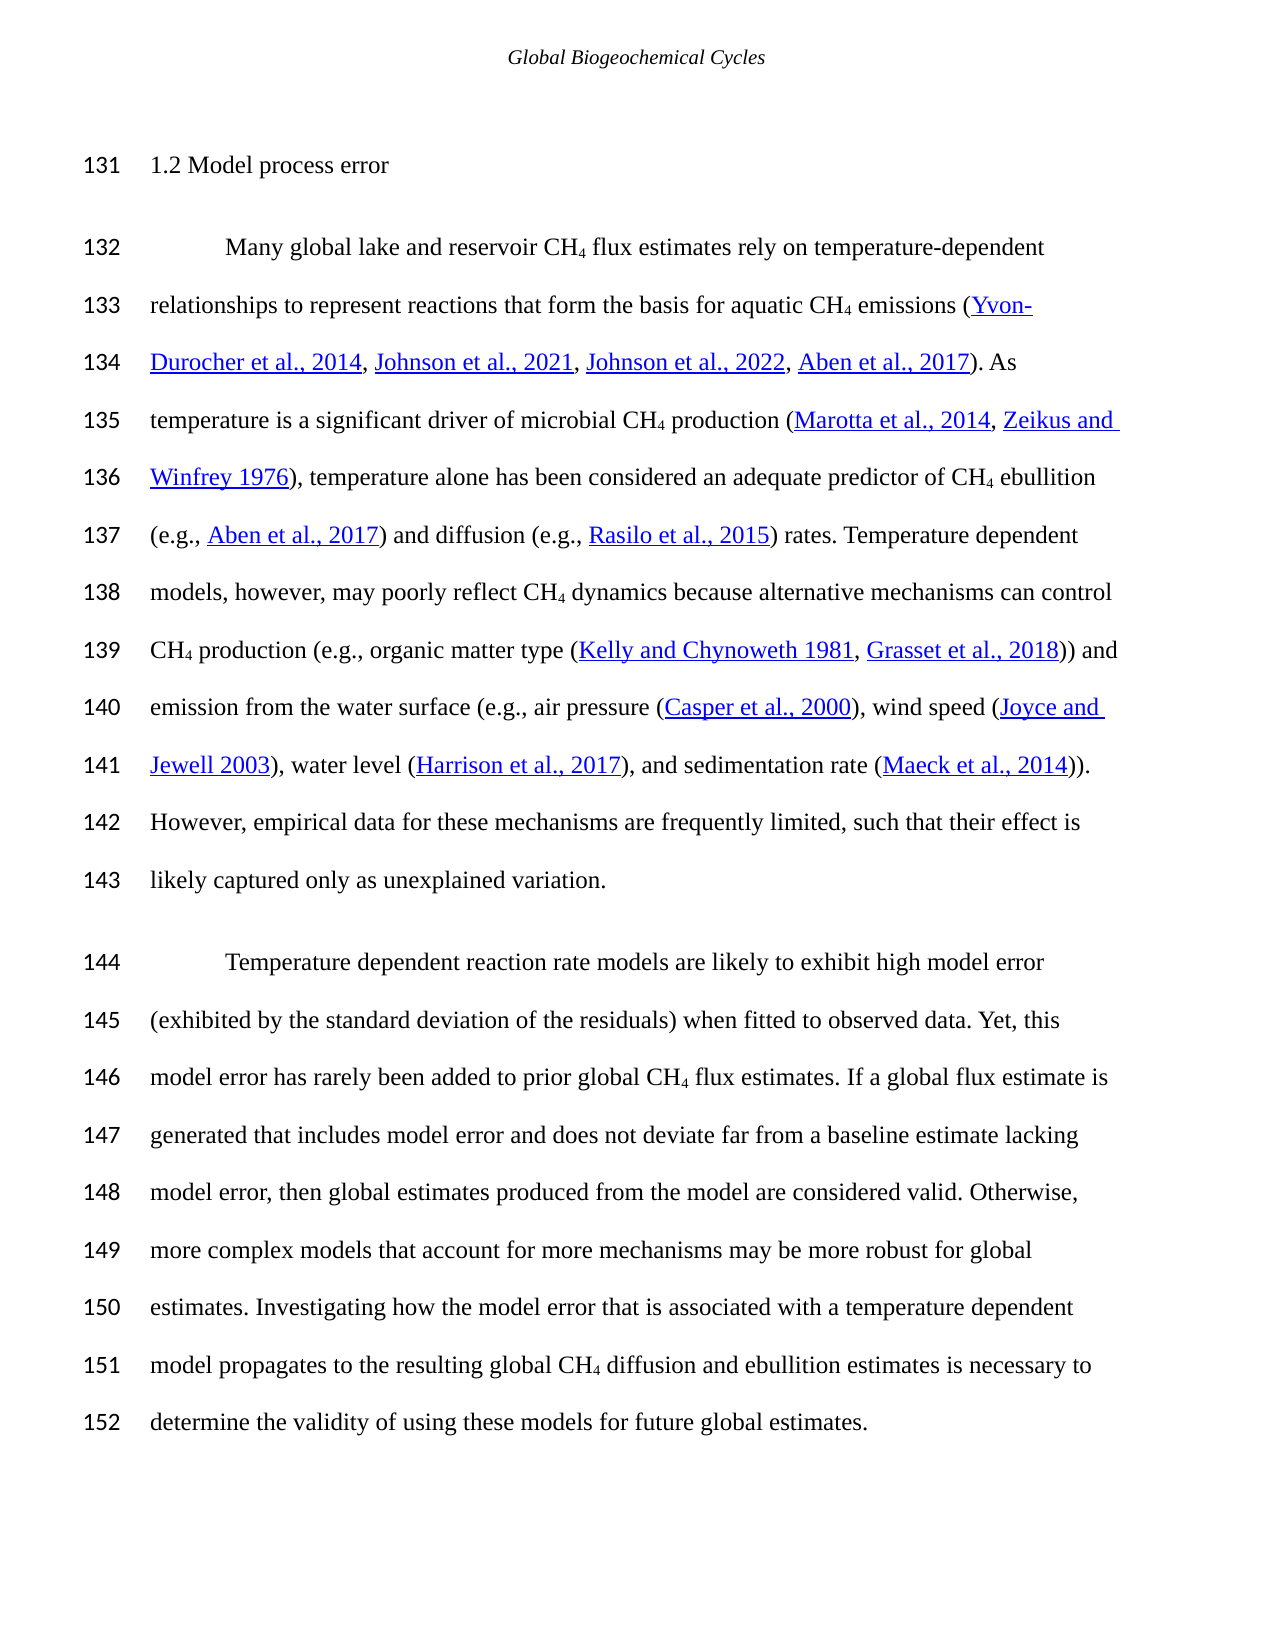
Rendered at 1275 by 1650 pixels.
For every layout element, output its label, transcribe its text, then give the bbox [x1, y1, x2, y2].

subtitle Many global lake and reservoir CH4 flux estimates rely on temperature-dependent relationships to represent reactions that form the basis for aquatic CH4 emissions (Yvon-Durocher et al., 2014, Johnson et al., 2021, Johnson et al., 2022, Aben et al., 2017). As temperature is a significant driver of microbial CH4 production (Marotta et al., 2014, Zeikus and Winfrey 1976), temperature alone has been considered an adequate predictor of CH4 ebullition (e.g., Aben et al., 2017) and diffusion (e.g., Rasilo et al., 2015) rates. Temperature dependent models, however, may poorly reflect CH4 dynamics because alternative mechanisms can control CH4 production (e.g., organic matter type (Kelly and Chynoweth 1981, Grasset et al., 2018)) and emission from the water surface (e.g., air pressure (Casper et al., 2000), wind speed (Joyce and Jewell 2003), water level (Harrison et al., 2017), and sedimentation rate (Maeck et al., 2014)). However, empirical data for these mechanisms are frequently limited, such that their effect is likely captured only as unexplained variation. [150, 232, 1125, 894]
subtitle 1.2 Model process error [150, 150, 1125, 179]
subtitle Temperature dependent reaction rate models are likely to exhibit high model error (exhibited by the standard deviation of the residuals) when fitted to observed data. Yet, this model error has rarely been added to prior global CH4 flux estimates. If a global flux estimate is generated that includes model error and does not deviate far from a baseline estimate lacking model error, then global estimates produced from the model are considered valid. Otherwise, more complex models that account for more mechanisms may be more robust for global estimates. Investigating how the model error that is associated with a temperature dependent model propagates to the resulting global CH4 diffusion and ebullition estimates is necessary to determine the validity of using these models for future global estimates. [150, 947, 1125, 1436]
